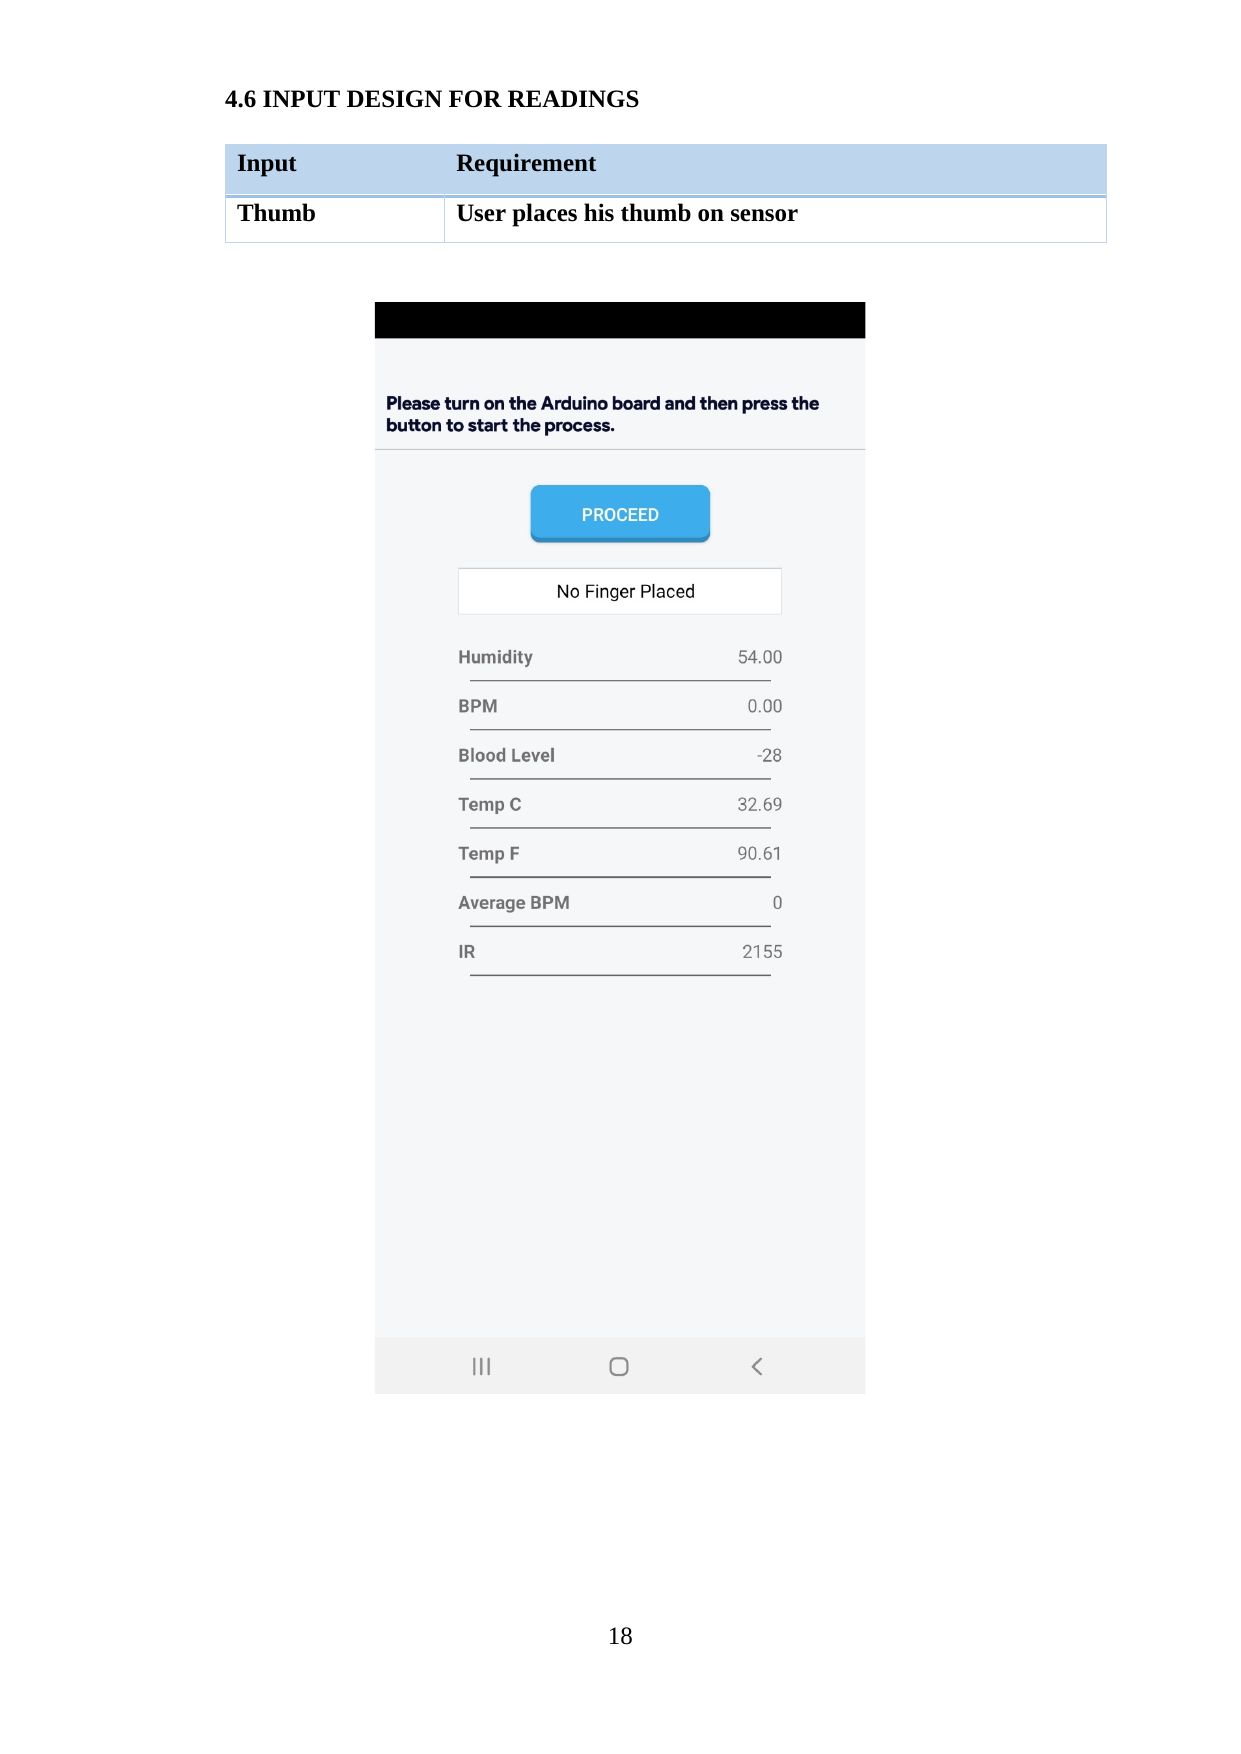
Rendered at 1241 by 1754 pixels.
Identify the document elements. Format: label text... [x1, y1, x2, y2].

table_header Requirement [445, 145, 1106, 194]
table_cell Thumb [226, 198, 444, 242]
picture [374, 302, 866, 1394]
table_header Input [226, 145, 444, 194]
table_cell User places his thumb on sensor [445, 198, 1106, 242]
text 4.6 INPUT DESIGN FOR READINGS [225, 84, 1015, 113]
